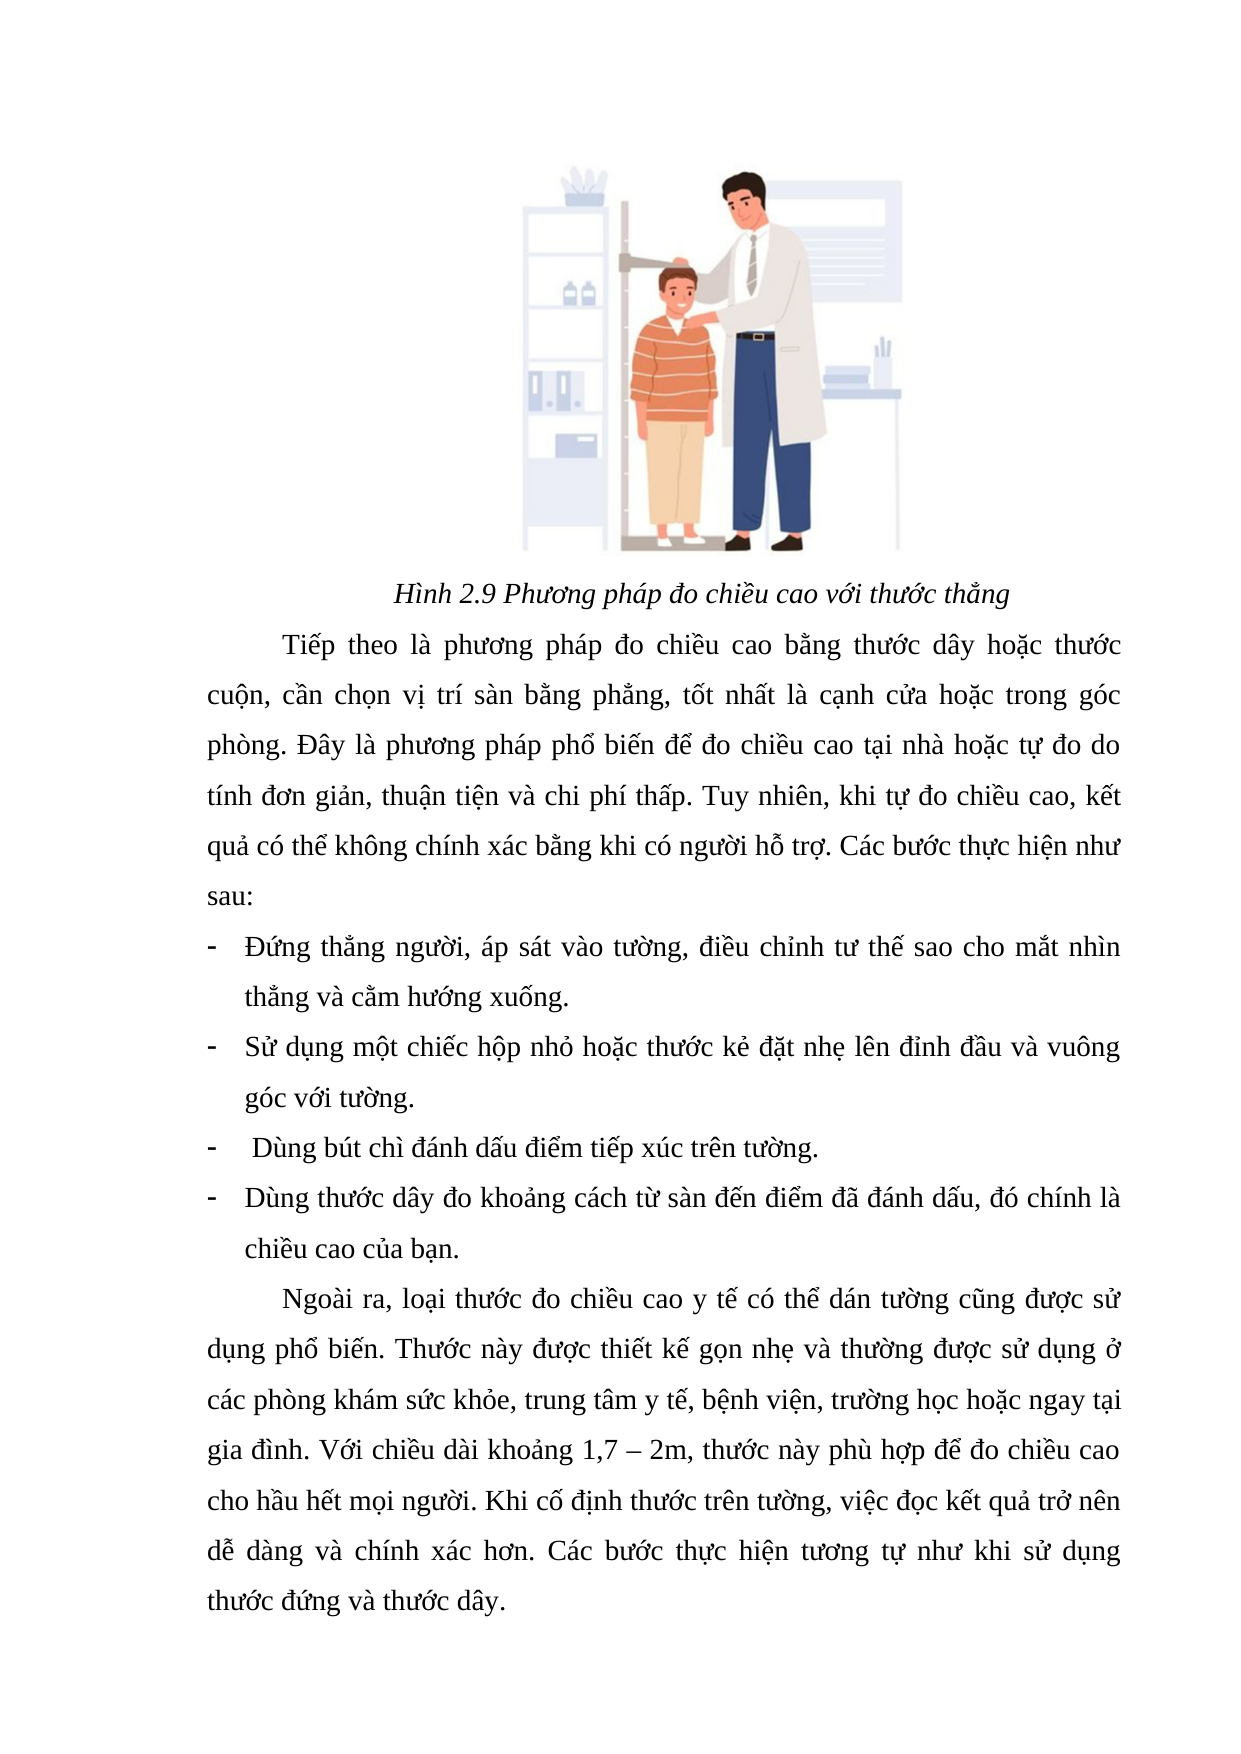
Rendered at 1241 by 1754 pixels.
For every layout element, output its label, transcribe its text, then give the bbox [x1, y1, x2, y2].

text Hình 2.9 Phương pháp đo chiều cao với thước thẳng [207, 577, 1122, 610]
picture [499, 147, 905, 560]
list Dùng bút chì đánh dấu điểm tiếp xúc trên tường. [207, 1130, 1122, 1164]
list Dùng thước dây đo khoảng cách từ sàn đến điểm đã đánh dấu, đó chính là chiều cao của bạn. [207, 1181, 1122, 1264]
list Sử dụng một chiếc hộp nhỏ hoặc thước kẻ đặt nhẹ lên đỉnh đầu và vuông góc với tường. [207, 1029, 1122, 1113]
list Đứng thẳng người, áp sát vào tường, điều chỉnh tư thế sao cho mắt nhìn thẳng và cằm hướng xuống. [207, 929, 1122, 1013]
text Tiếp theo là phương pháp đo chiều cao bằng thước dây hoặc thước cuộn, cần chọn vị trí sàn bằng phẳng, tốt nhất là cạnh cửa hoặc trong góc phòng. Đây là phương pháp phổ biến để đo chiều cao tại nhà hoặc tự đo do tính đơn giản, thuận tiện và chi phí thấp. Tuy nhiên, khi tự đo chiều cao, kết quả có thể không chính xác bằng khi có người hỗ trợ. Các bước thực hiện như sau: [207, 627, 1122, 912]
text Ngoài ra, loại thước đo chiều cao y tế có thể dán tường cũng được sử dụng phổ biến. Thước này được thiết kế gọn nhẹ và thường được sử dụng ở các phòng khám sức khỏe, trung tâm y tế, bệnh viện, trường học hoặc ngay tại gia đình. Với chiều dài khoảng 1,7 – 2m, thước này phù hợp để đo chiều cao cho hầu hết mọi người. Khi cố định thước trên tường, việc đọc kết quả trở nên dễ dàng và chính xác hơn. Các bước thực hiện tương tự như khi sử dụng thước đứng và thước dây. [207, 1281, 1122, 1617]
